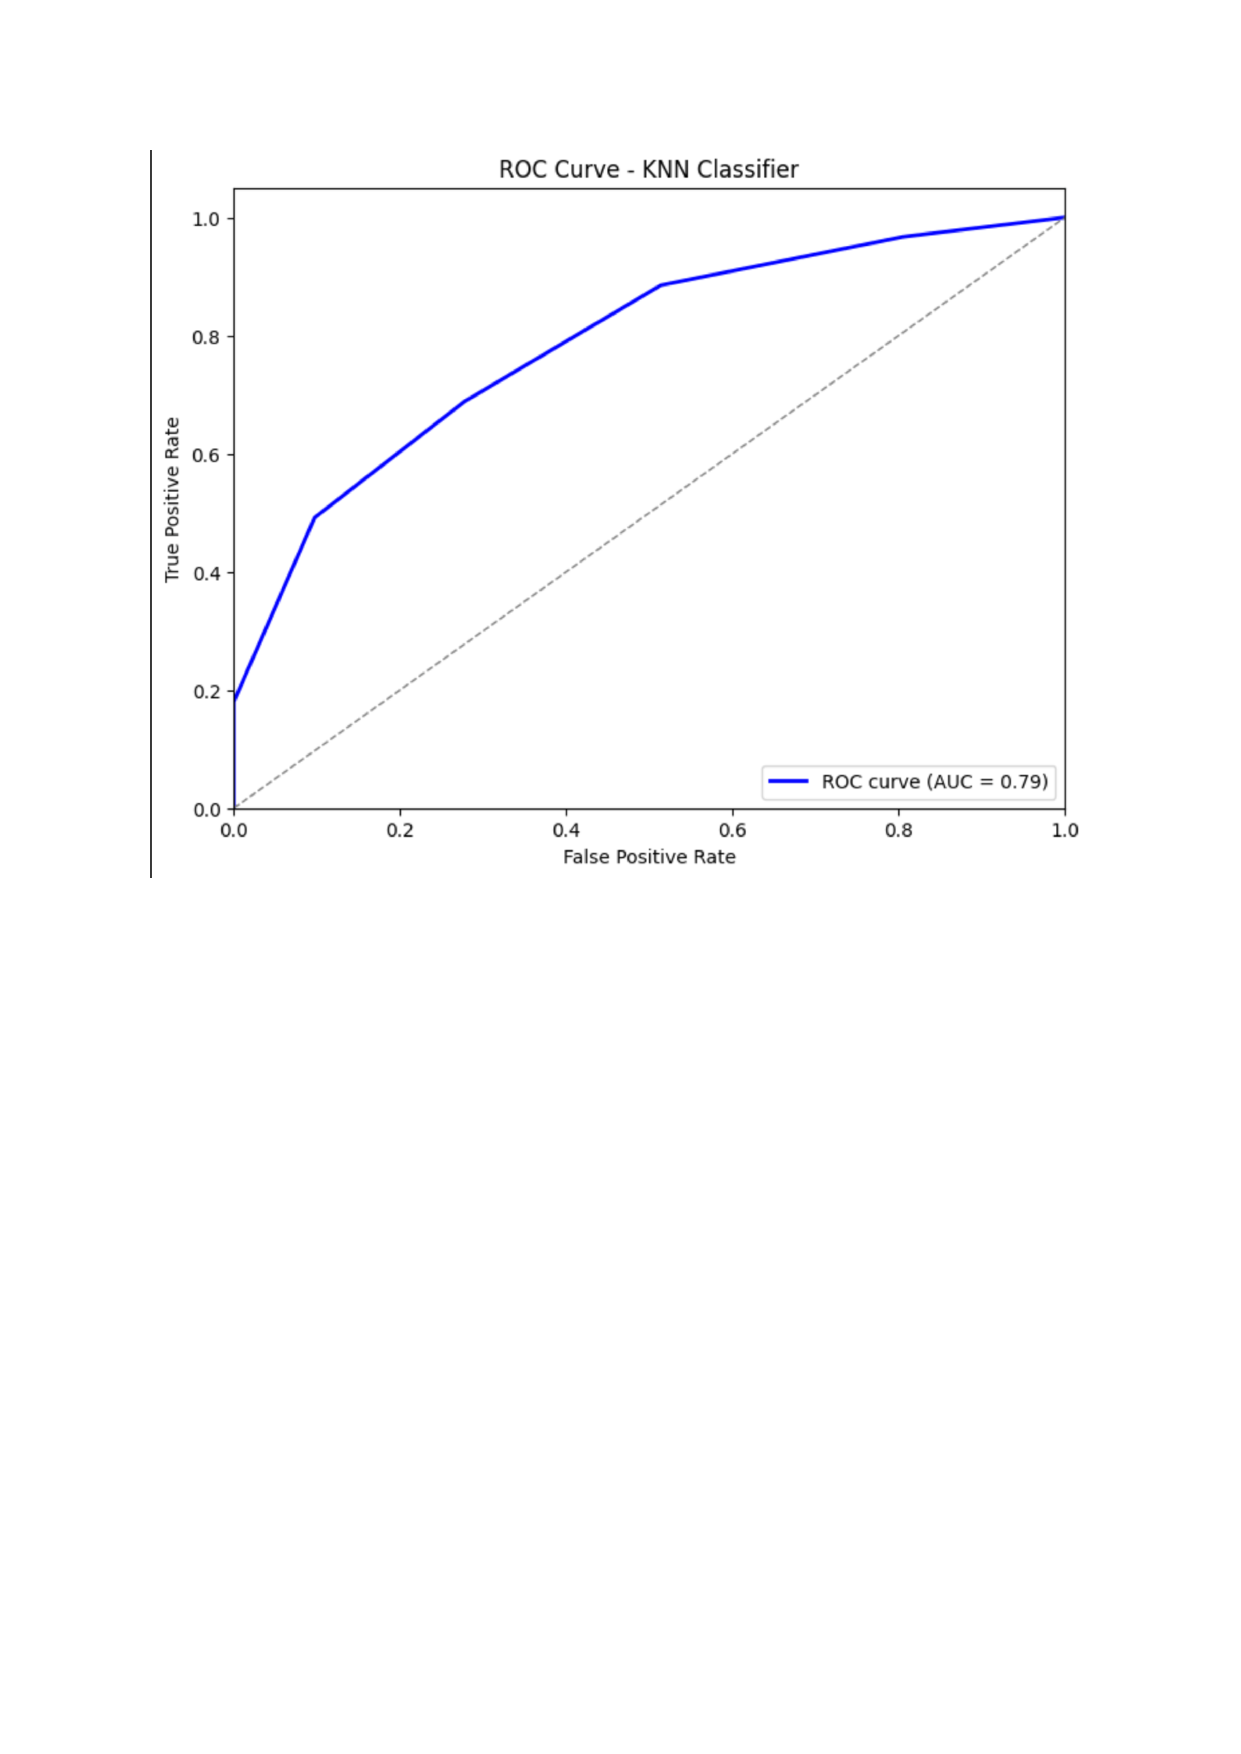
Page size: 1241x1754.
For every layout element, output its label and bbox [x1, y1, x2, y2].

picture [150, 150, 1091, 878]
